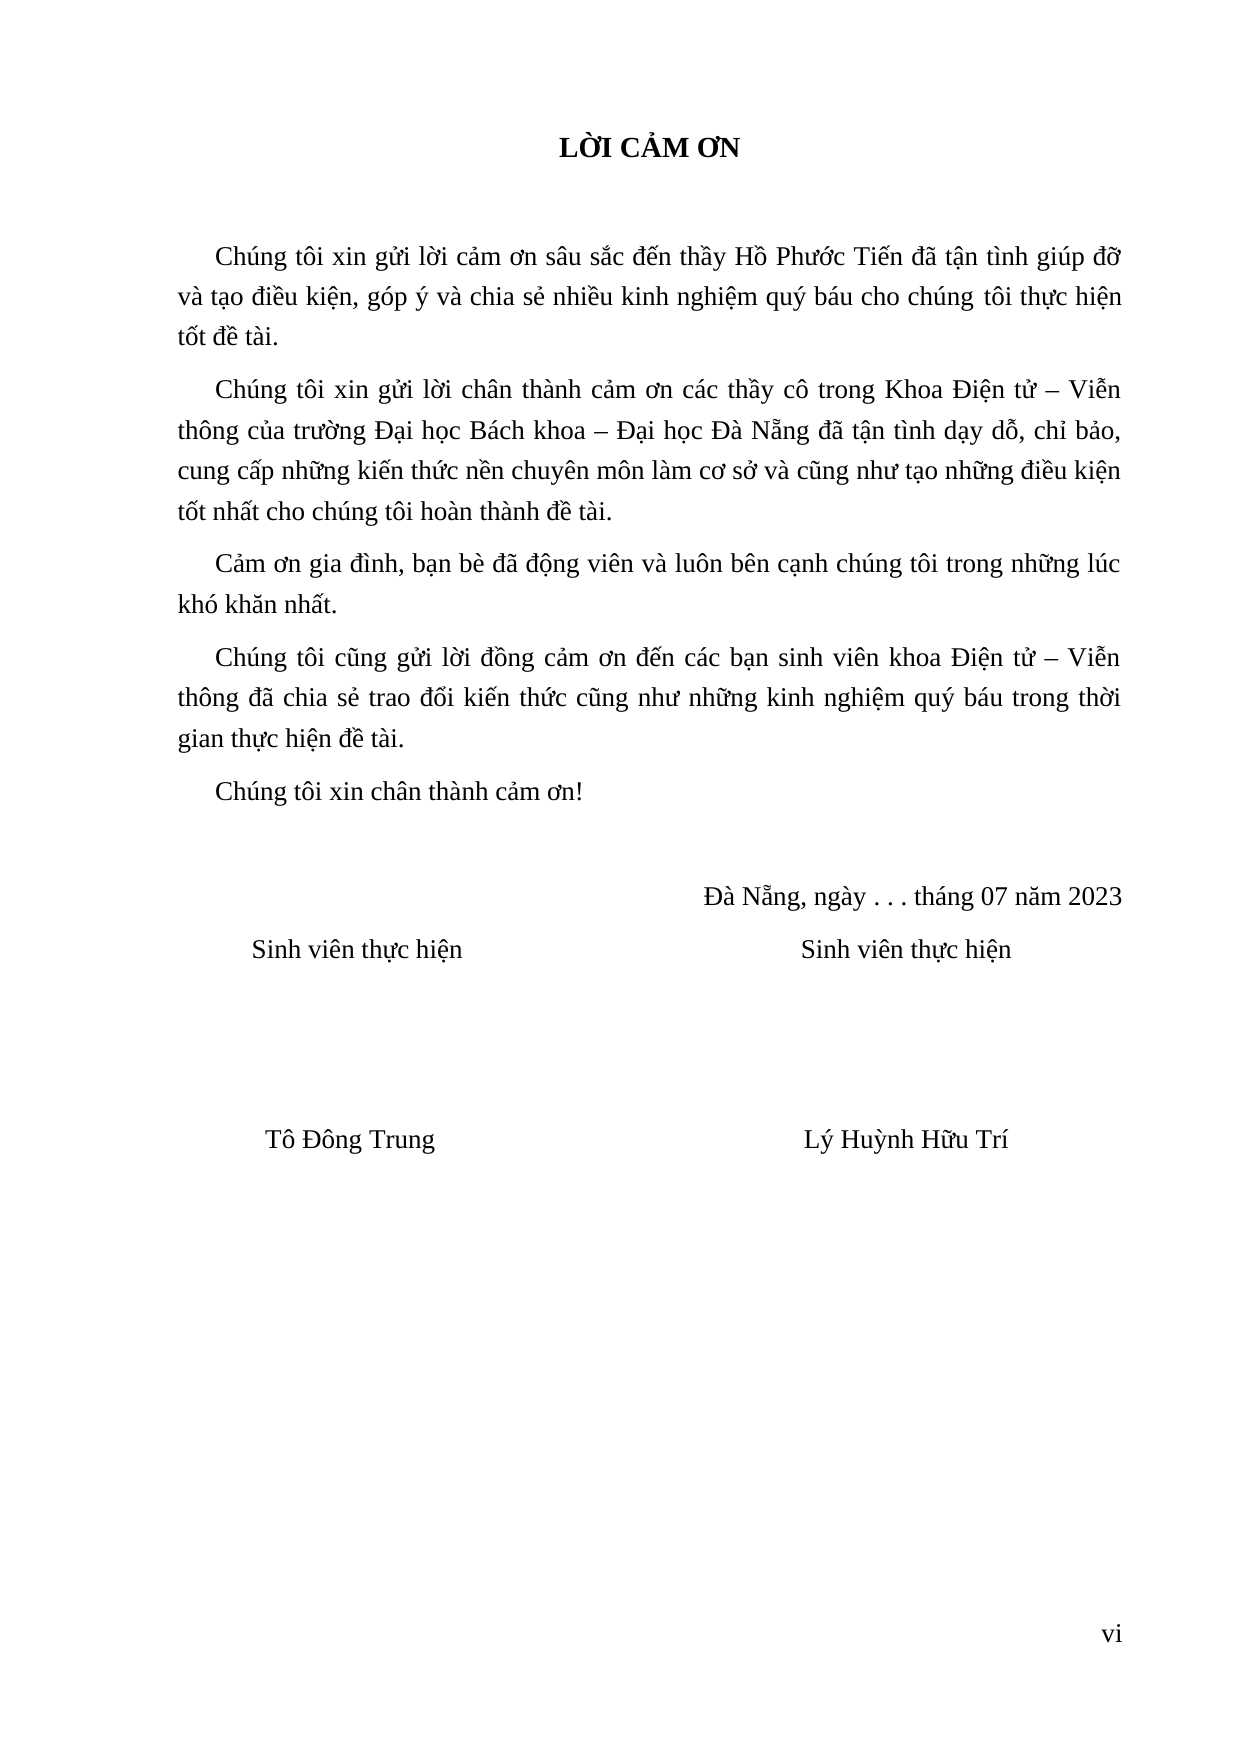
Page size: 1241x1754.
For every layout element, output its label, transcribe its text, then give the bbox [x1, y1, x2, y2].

text Chúng tôi xin gửi lời cảm ơn sâu sắc đến thầy Hồ Phước Tiến đã tận tình giúp đỡ và tạo điều kiện, góp ý và chia sẻ nhiều kinh nghiệm quý báu cho chúng tôi thực hiện tốt đề tài. [177, 239, 1122, 352]
text Tô Đông Trung Lý Huỳnh Hữu Trí [177, 1123, 1117, 1154]
text Chúng tôi xin gửi lời chân thành cảm ơn các thầy cô trong Khoa Điện tử – Viễn thông của trường Đại học Bách khoa – Đại học Đà Nẵng đã tận tình dạy dỗ, chỉ bảo, cung cấp những kiến thức nền chuyên môn làm cơ sở và cũng như tạo những điều kiện tốt nhất cho chúng tôi hoàn thành đề tài. [177, 373, 1122, 526]
text Chúng tôi xin chân thành cảm ơn! [177, 774, 1122, 806]
text Đà Nẵng, ngày . . . tháng 07 năm 2023 [177, 880, 1122, 912]
text Sinh viên thực hiện Sinh viên thực hiện [177, 933, 1117, 964]
subtitle LỜI CẢM ƠN [177, 131, 1122, 164]
text Chúng tôi cũng gửi lời đồng cảm ơn đến các bạn sinh viên khoa Điện tử – Viễn thông đã chia sẻ trao đổi kiến thức cũng như những kinh nghiệm quý báu trong thời gian thực hiện đề tài. [177, 641, 1122, 753]
text Cảm ơn gia đình, bạn bè đã động viên và luôn bên cạnh chúng tôi trong những lúc khó khăn nhất. [177, 547, 1122, 619]
